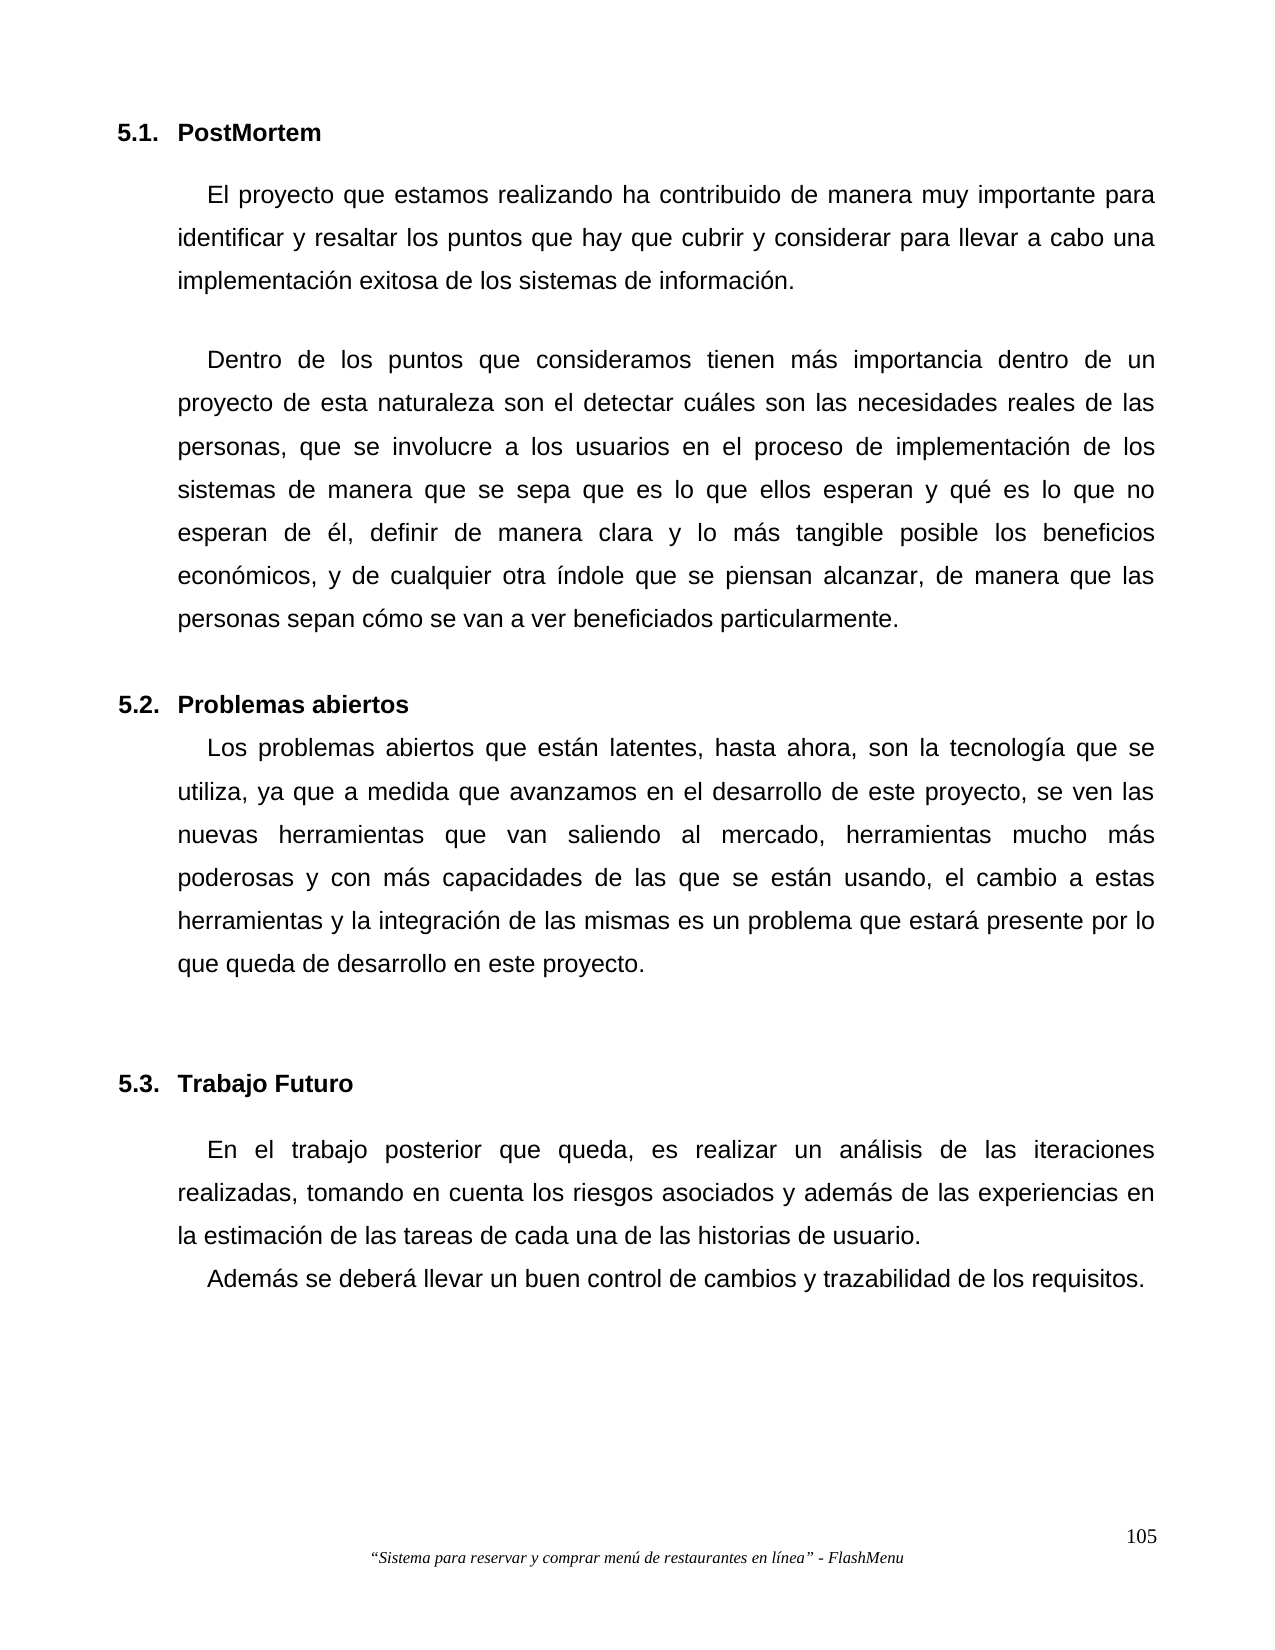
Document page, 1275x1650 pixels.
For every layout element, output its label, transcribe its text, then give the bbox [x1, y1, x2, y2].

list Trabajo Futuro [118, 1069, 1157, 1097]
list En el trabajo posterior que queda, es realizar un análisis de las iteraciones realizadas, tomando en cuenta los riesgos asociados y además de las experiencias en la estimación de las tareas de cada una de las historias de usuario. [177, 1135, 1157, 1250]
list Los problemas abiertos que están latentes, hasta ahora, son la tecnología que se utiliza, ya que a medida que avanzamos en el desarrollo de este proyecto, se ven las nuevas herramientas que van saliendo al mercado, herramientas mucho más poderosas y con más capacidades de las que se están usando, el cambio a estas herramientas y la integración de las mismas es un problema que estará presente por lo que queda de desarrollo en este proyecto. [177, 733, 1157, 978]
list Además se deberá llevar un buen control de cambios y trazabilidad de los requisitos. [177, 1264, 1157, 1293]
list PostMortem [117, 118, 1157, 147]
text El proyecto que estamos realizando ha contribuido de manera muy importante para identificar y resaltar los puntos que hay que cubrir y considerar para llevar a cabo una implementación exitosa de los sistemas de información. [177, 180, 1157, 295]
text Dentro de los puntos que consideramos tienen más importancia dentro de un proyecto de esta naturaleza son el detectar cuáles son las necesidades reales de las personas, que se involucre a los usuarios en el proceso de implementación de los sistemas de manera que se sepa que es lo que ellos esperan y qué es lo que no esperan de él, definir de manera clara y lo más tangible posible los beneficios económicos, y de cualquier otra índole que se piensan alcanzar, de manera que las personas sepan cómo se van a ver beneficiados particularmente. [177, 345, 1157, 633]
list Problemas abiertos [118, 690, 1157, 719]
